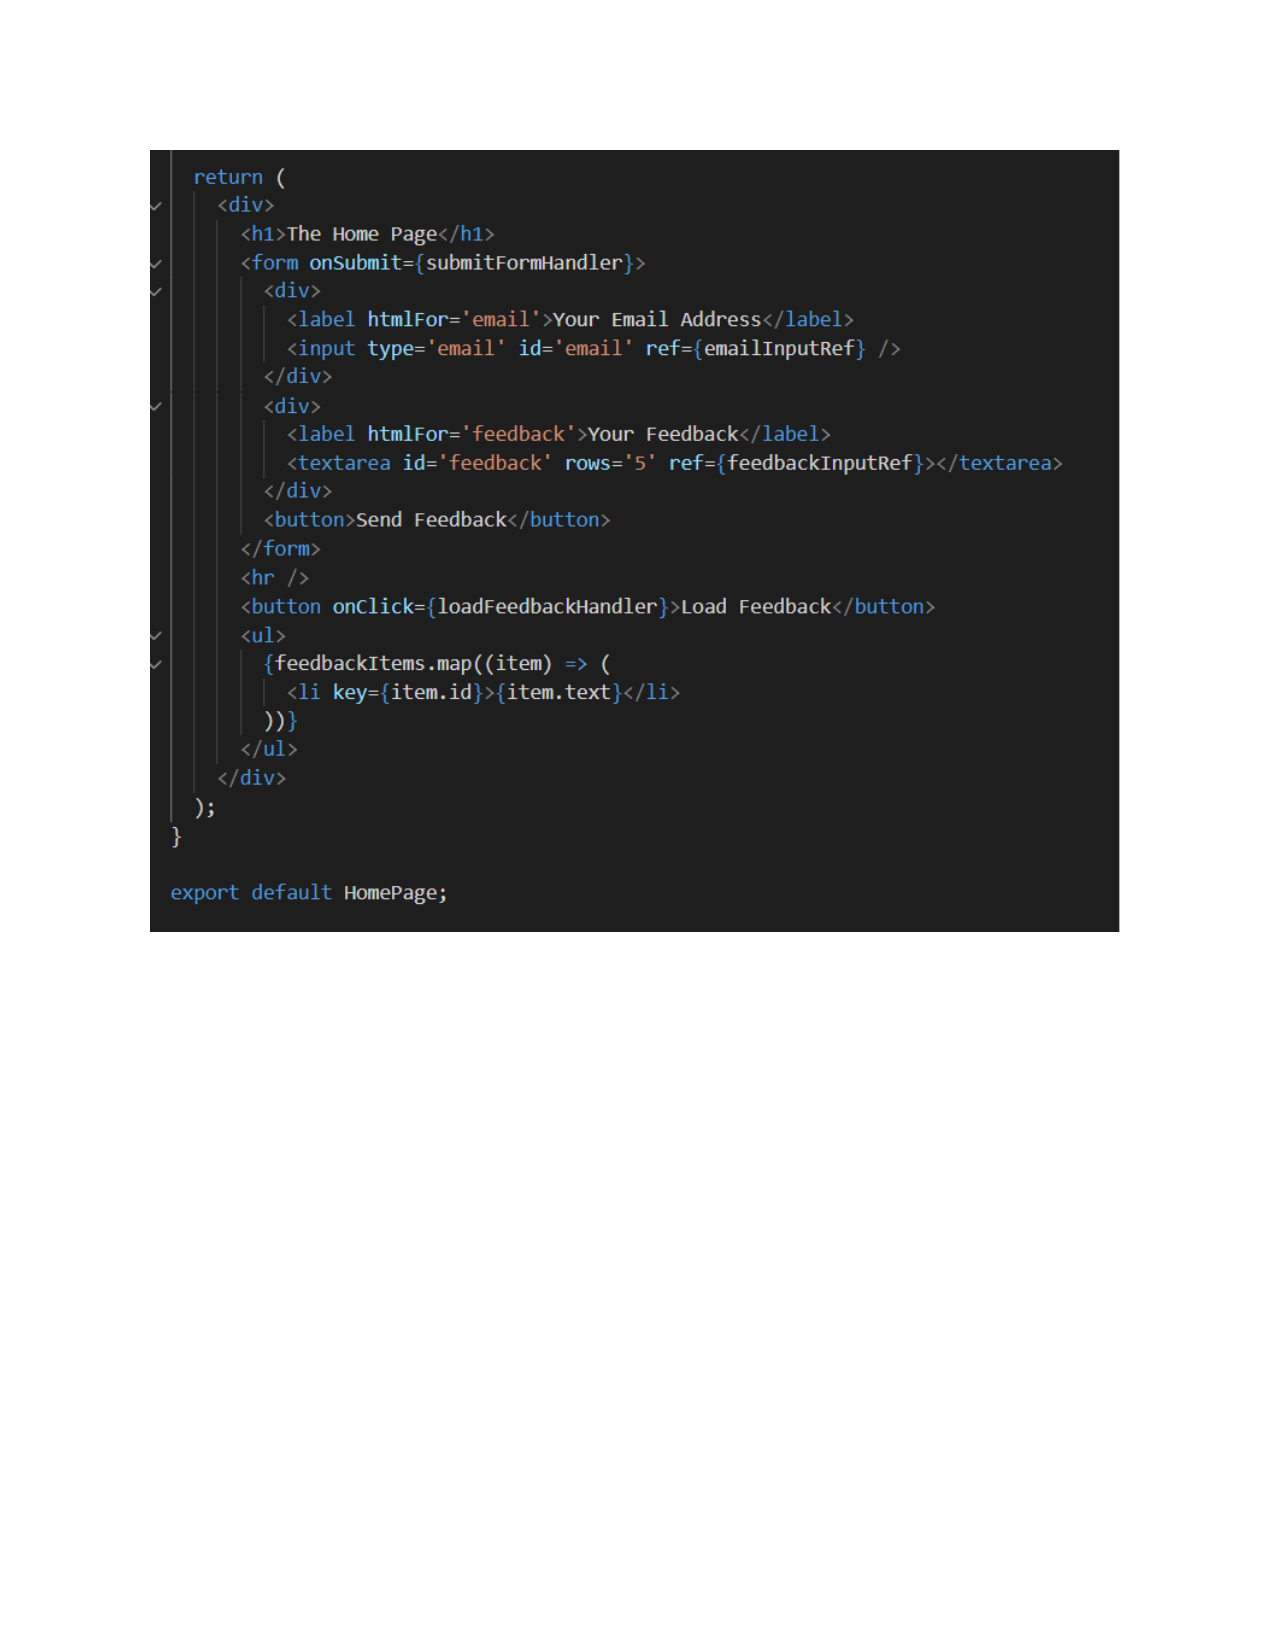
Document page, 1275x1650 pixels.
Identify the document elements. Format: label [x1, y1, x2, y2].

picture [150, 150, 1120, 932]
